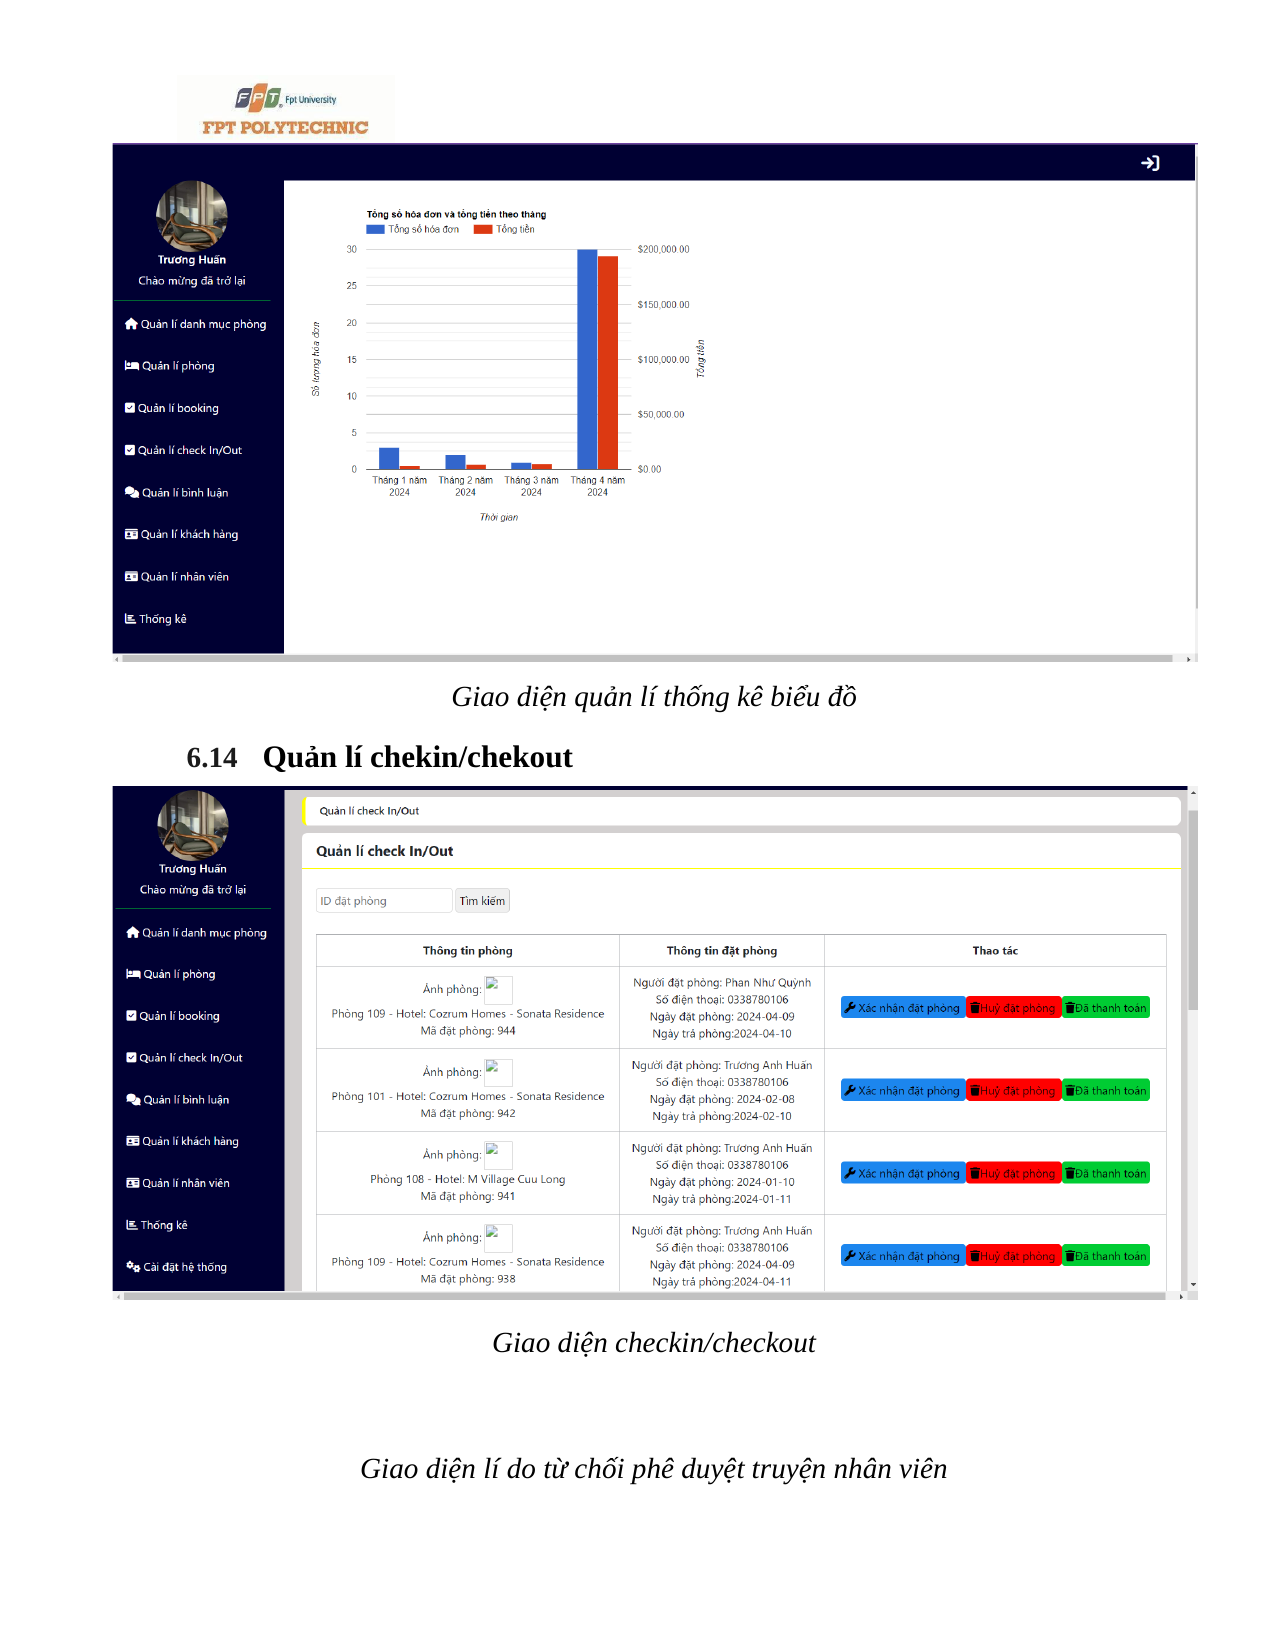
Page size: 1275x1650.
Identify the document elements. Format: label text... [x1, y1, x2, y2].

text Giao diện checkin/checkout [112, 1325, 1198, 1359]
text Giao diện quản lí thống kê biểu đồ [112, 662, 1198, 712]
text Giao diện lí do từ chối phê duyệt truyện nhân viên [112, 1451, 1198, 1484]
picture [112, 75, 1198, 662]
picture [112, 786, 1198, 1300]
subtitle Quản lí chekin/chekout [186, 738, 1198, 774]
